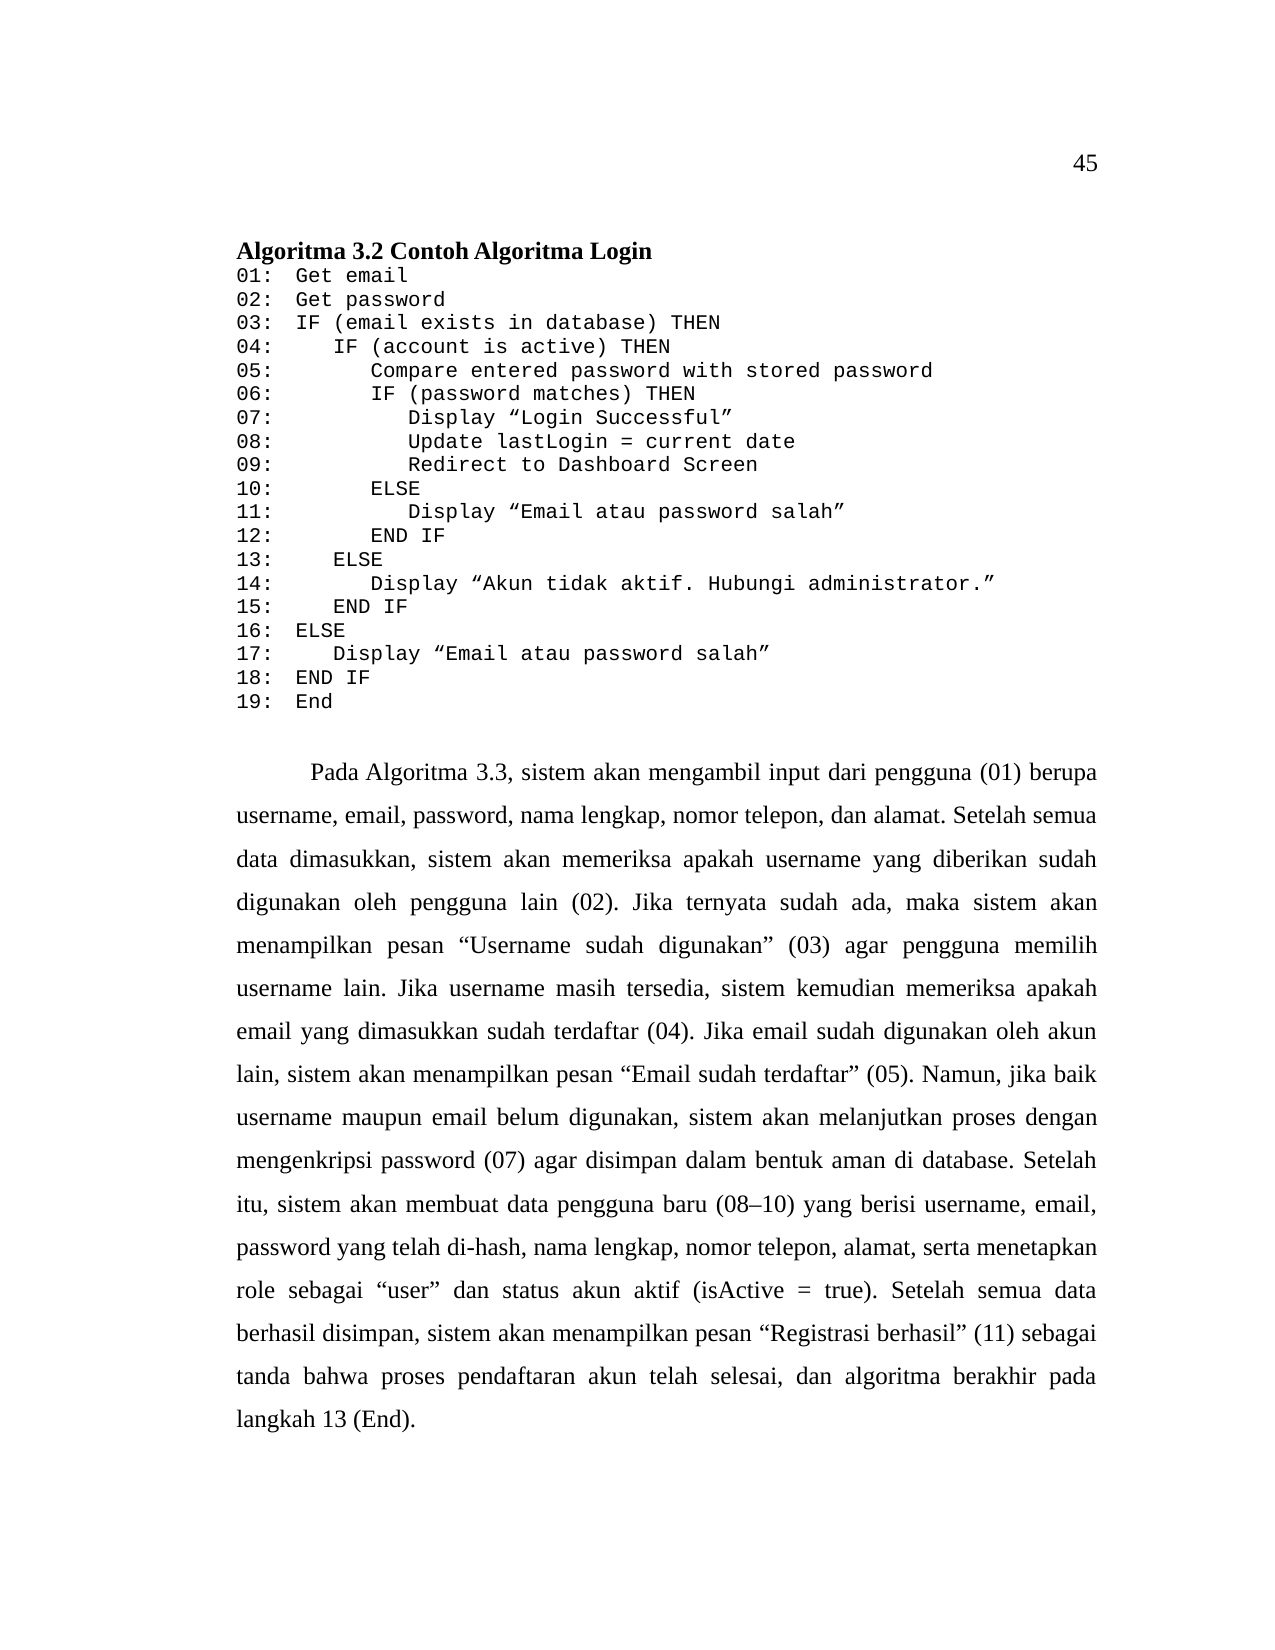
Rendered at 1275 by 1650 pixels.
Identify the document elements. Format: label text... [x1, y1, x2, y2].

text Algoritma 3.2 Contoh Algoritma Login [236, 236, 1098, 265]
list Get password [236, 289, 1098, 312]
list END IF [236, 525, 1098, 549]
list Display “Login Successful” [236, 407, 1098, 431]
text Pada Algoritma 3.3, sistem akan mengambil input dari pengguna (01) berupa username, email, password, nama lengkap, nomor telepon, dan alamat. Setelah semua data dimasukkan, sistem akan memeriksa apakah username yang diberikan sudah digunakan oleh pengguna lain (02). Jika ternyata sudah ada, maka sistem akan menampilkan pesan “Username sudah digunakan” (03) agar pengguna memilih username lain. Jika username masih tersedia, sistem kemudian memeriksa apakah email yang dimasukkan sudah terdaftar (04). Jika email sudah digunakan oleh akun lain, sistem akan menampilkan pesan “Email sudah terdaftar” (05). Namun, jika baik username maupun email belum digunakan, sistem akan melanjutkan proses dengan mengenkripsi password (07) agar disimpan dalam bentuk aman di database. Setelah itu, sistem akan membuat data pengguna baru (08–10) yang berisi username, email, password yang telah di-hash, nama lengkap, nomor telepon, alamat, serta menetapkan role sebagai “user” dan status akun aktif (isActive = true). Setelah semua data berhasil disimpan, sistem akan menampilkan pesan “Registrasi berhasil” (11) sebagai tanda bahwa proses pendaftaran akun telah selesai, dan algoritma berakhir pada langkah 13 (End). [236, 757, 1098, 1433]
list IF (password matches) THEN [236, 383, 1098, 407]
list ELSE [236, 620, 1098, 643]
list End [236, 691, 1098, 714]
list Update lastLogin = current date [236, 431, 1098, 454]
list Get email [236, 265, 1098, 289]
list IF (email exists in database) THEN [236, 312, 1098, 336]
list Display “Email atau password salah” [236, 643, 1098, 667]
list Redirect to Dashboard Screen [236, 454, 1098, 478]
list END IF [236, 596, 1098, 620]
list ELSE [236, 549, 1098, 572]
list END IF [236, 667, 1098, 691]
list IF (account is active) THEN [236, 336, 1098, 360]
list Display “Email atau password salah” [236, 502, 1098, 525]
list ELSE [236, 478, 1098, 502]
list Display “Akun tidak aktif. Hubungi administrator.” [236, 572, 1098, 596]
list Compare entered password with stored password [236, 360, 1098, 383]
